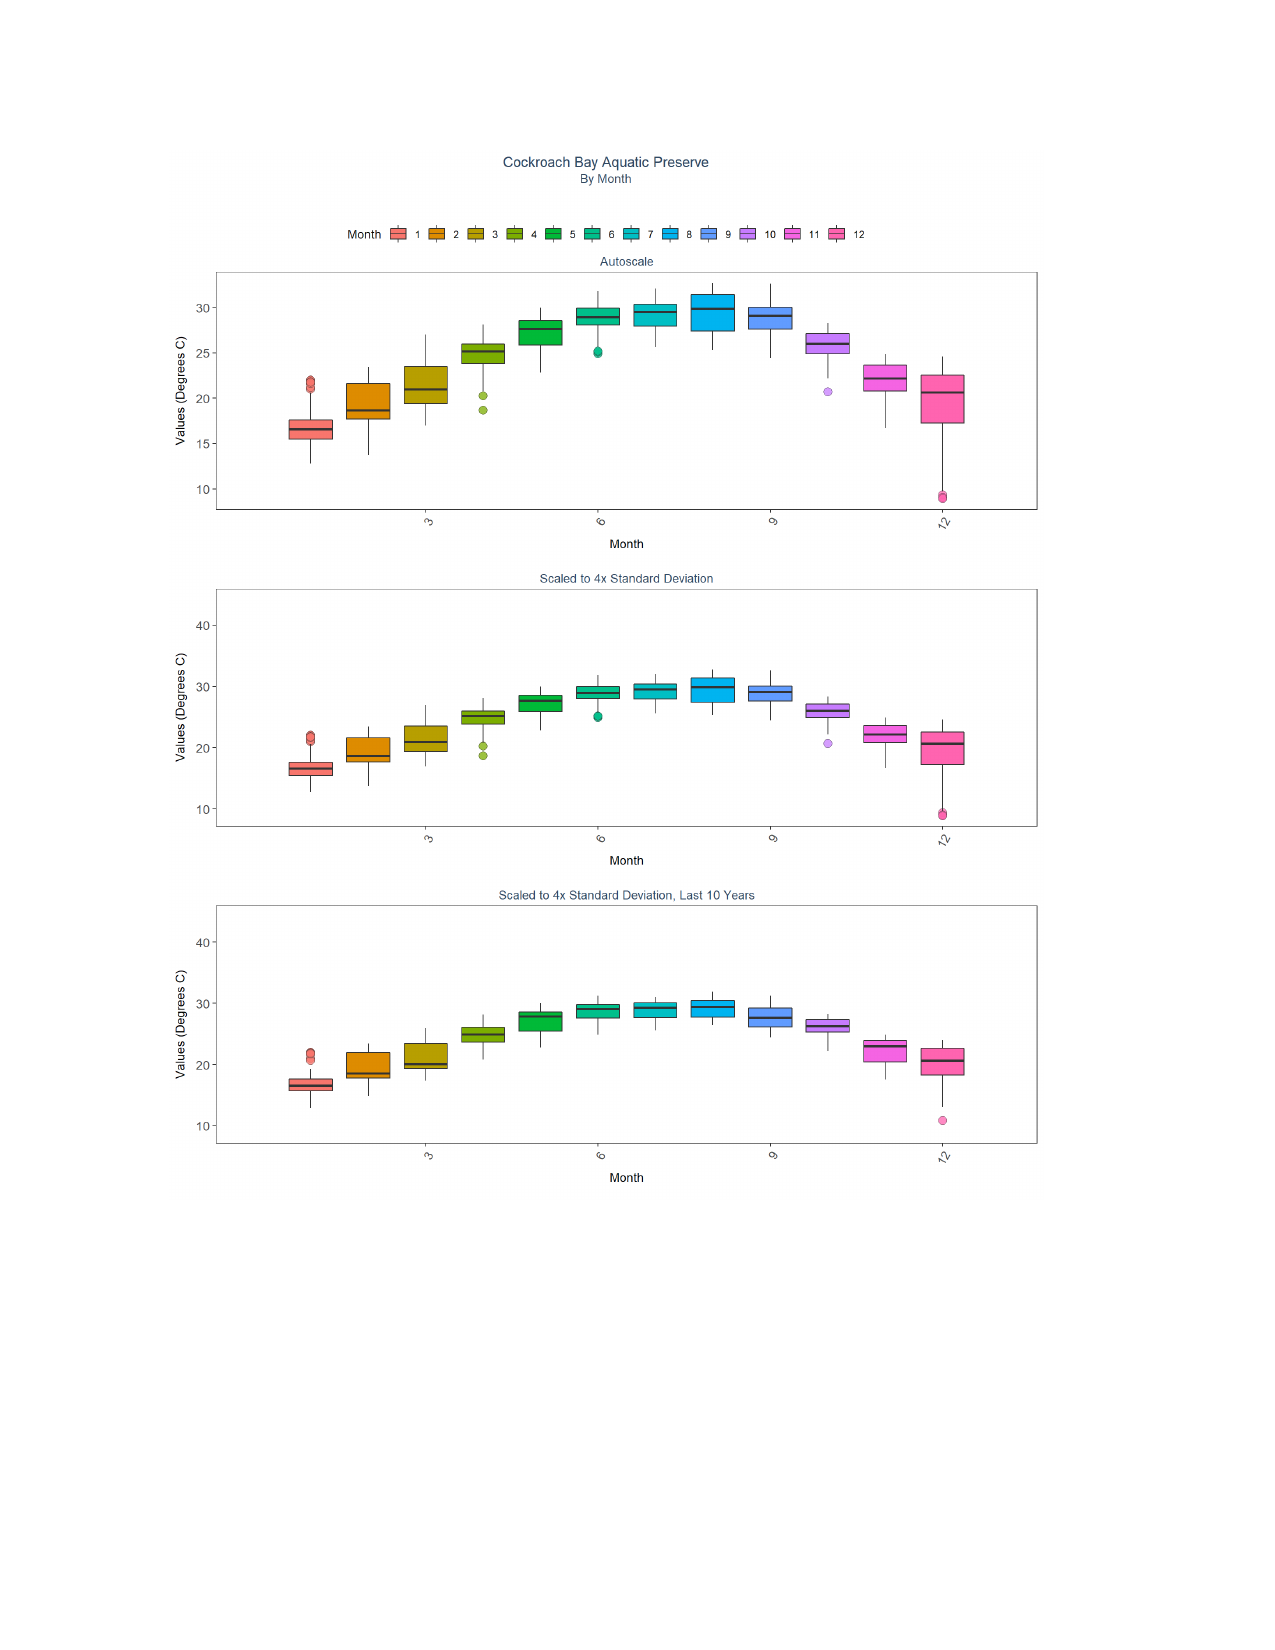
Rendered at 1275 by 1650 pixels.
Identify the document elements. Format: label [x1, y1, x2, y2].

picture [168, 150, 1044, 1200]
